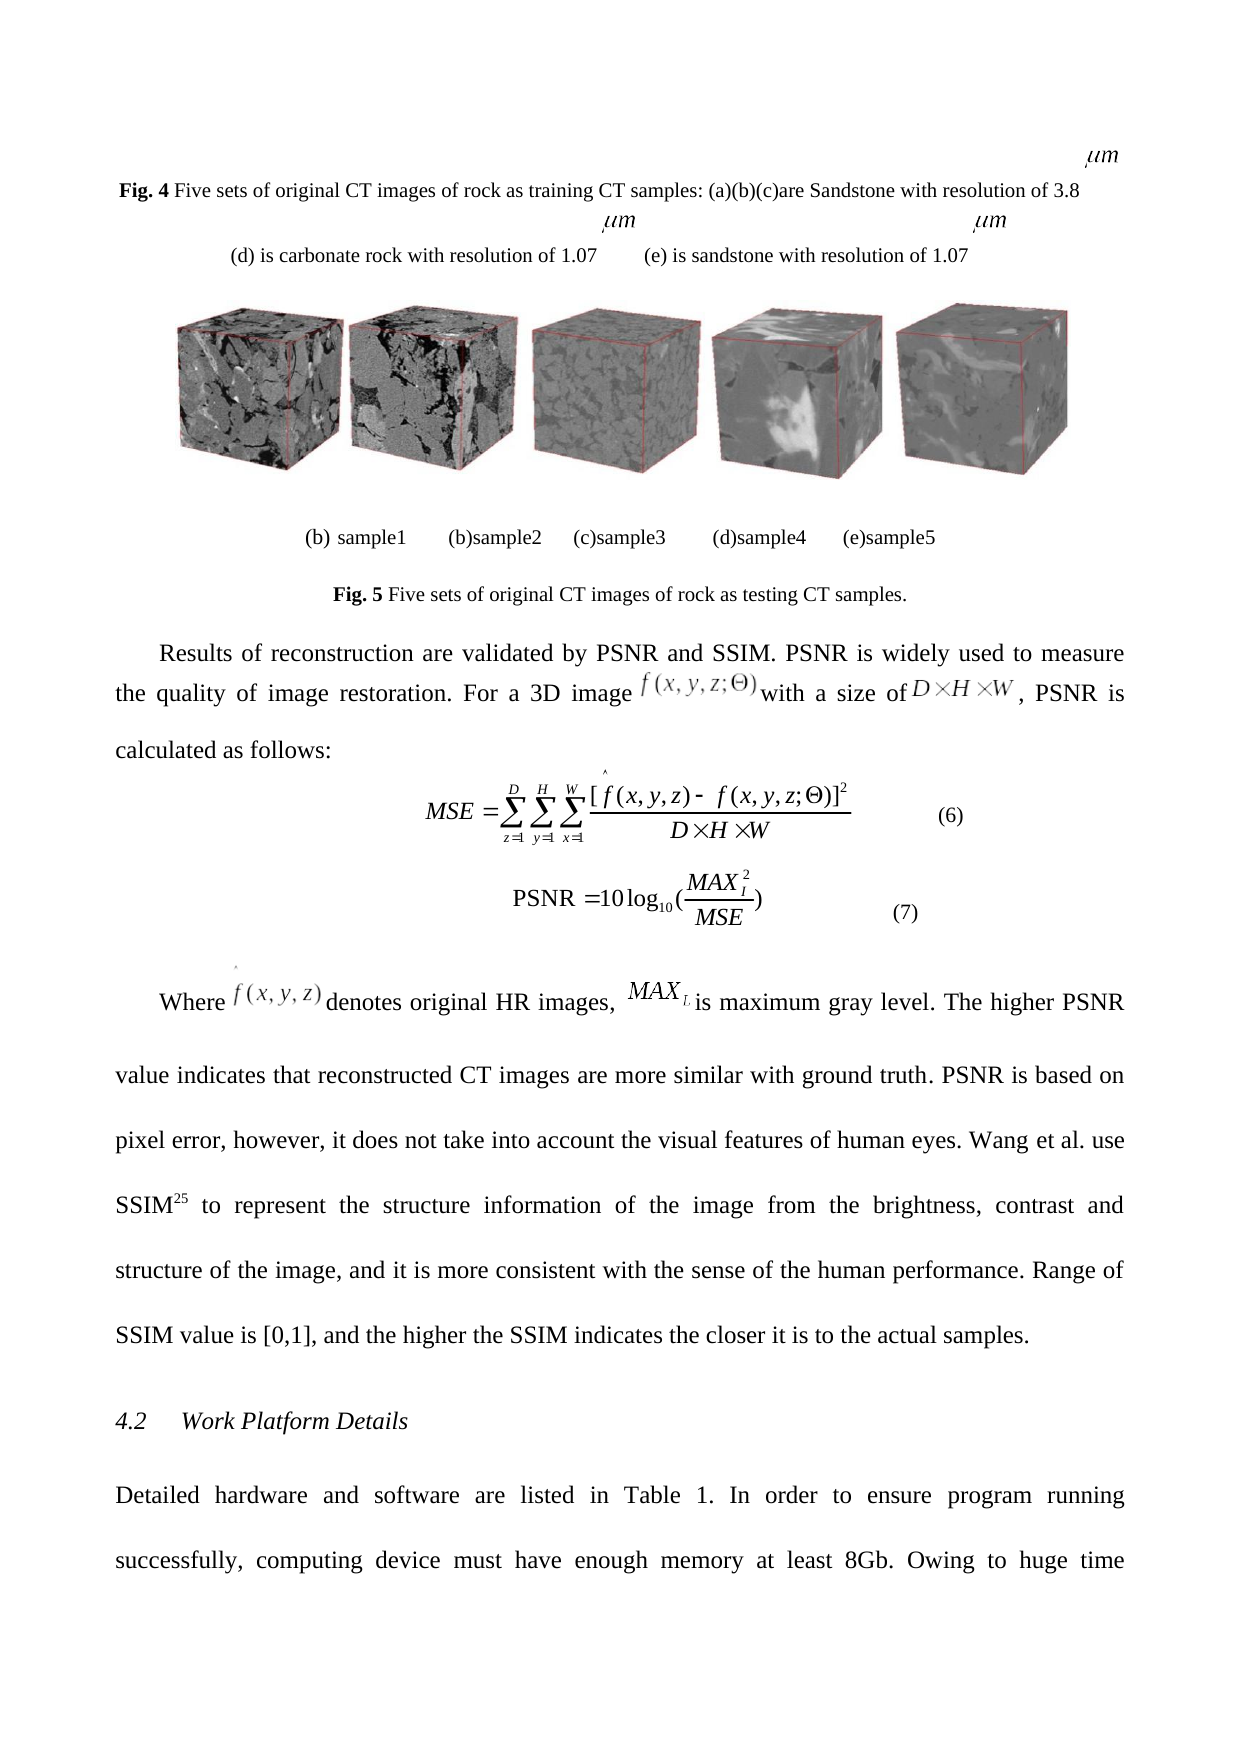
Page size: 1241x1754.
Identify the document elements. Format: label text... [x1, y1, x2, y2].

picture [175, 300, 1071, 480]
text Wheredenotes original HR images, is maximum gray level. The higher PSNR value indicates that reconstructed CT images are more similar with ground truth. PSNR is based on pixel error, however, it does not take into account the visual features of human eyes. Wang et al. use SSIM25 to represent the structure information of the image from the brightness, contrast and structure of the image, and it is more consistent with the sense of the human performance. Range of SSIM value is [0,1], and the higher the SSIM indicates the closer it is to the actual samples. [115, 961, 1125, 1351]
text Results of reconstruction are validated by PSNR and SSIM. PSNR is widely used to measure the quality of image restoration. For a 3D imagewith a size of, PSNR is calculated as follows: [115, 636, 1125, 766]
text (7) [115, 863, 1125, 961]
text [115, 1478, 1125, 1576]
list sample1 (b)sample2 (c)sample3 (d)sample4 (e)sample5 [115, 521, 1125, 553]
text Fig. 5 Five sets of original CT images of rock as testing CT samples. [115, 578, 1125, 611]
text (6) [115, 766, 1125, 863]
text Fig. 4 Five sets of original CT images of rock as training CT samples: (a)(b)(c)are Sandstone with resolution of 3.8 (d) is carbonate rock with resolution of 1.07 (e) is sandstone with resolution of 1.07 [115, 146, 1125, 276]
list Work Platform Details [115, 1404, 1125, 1437]
